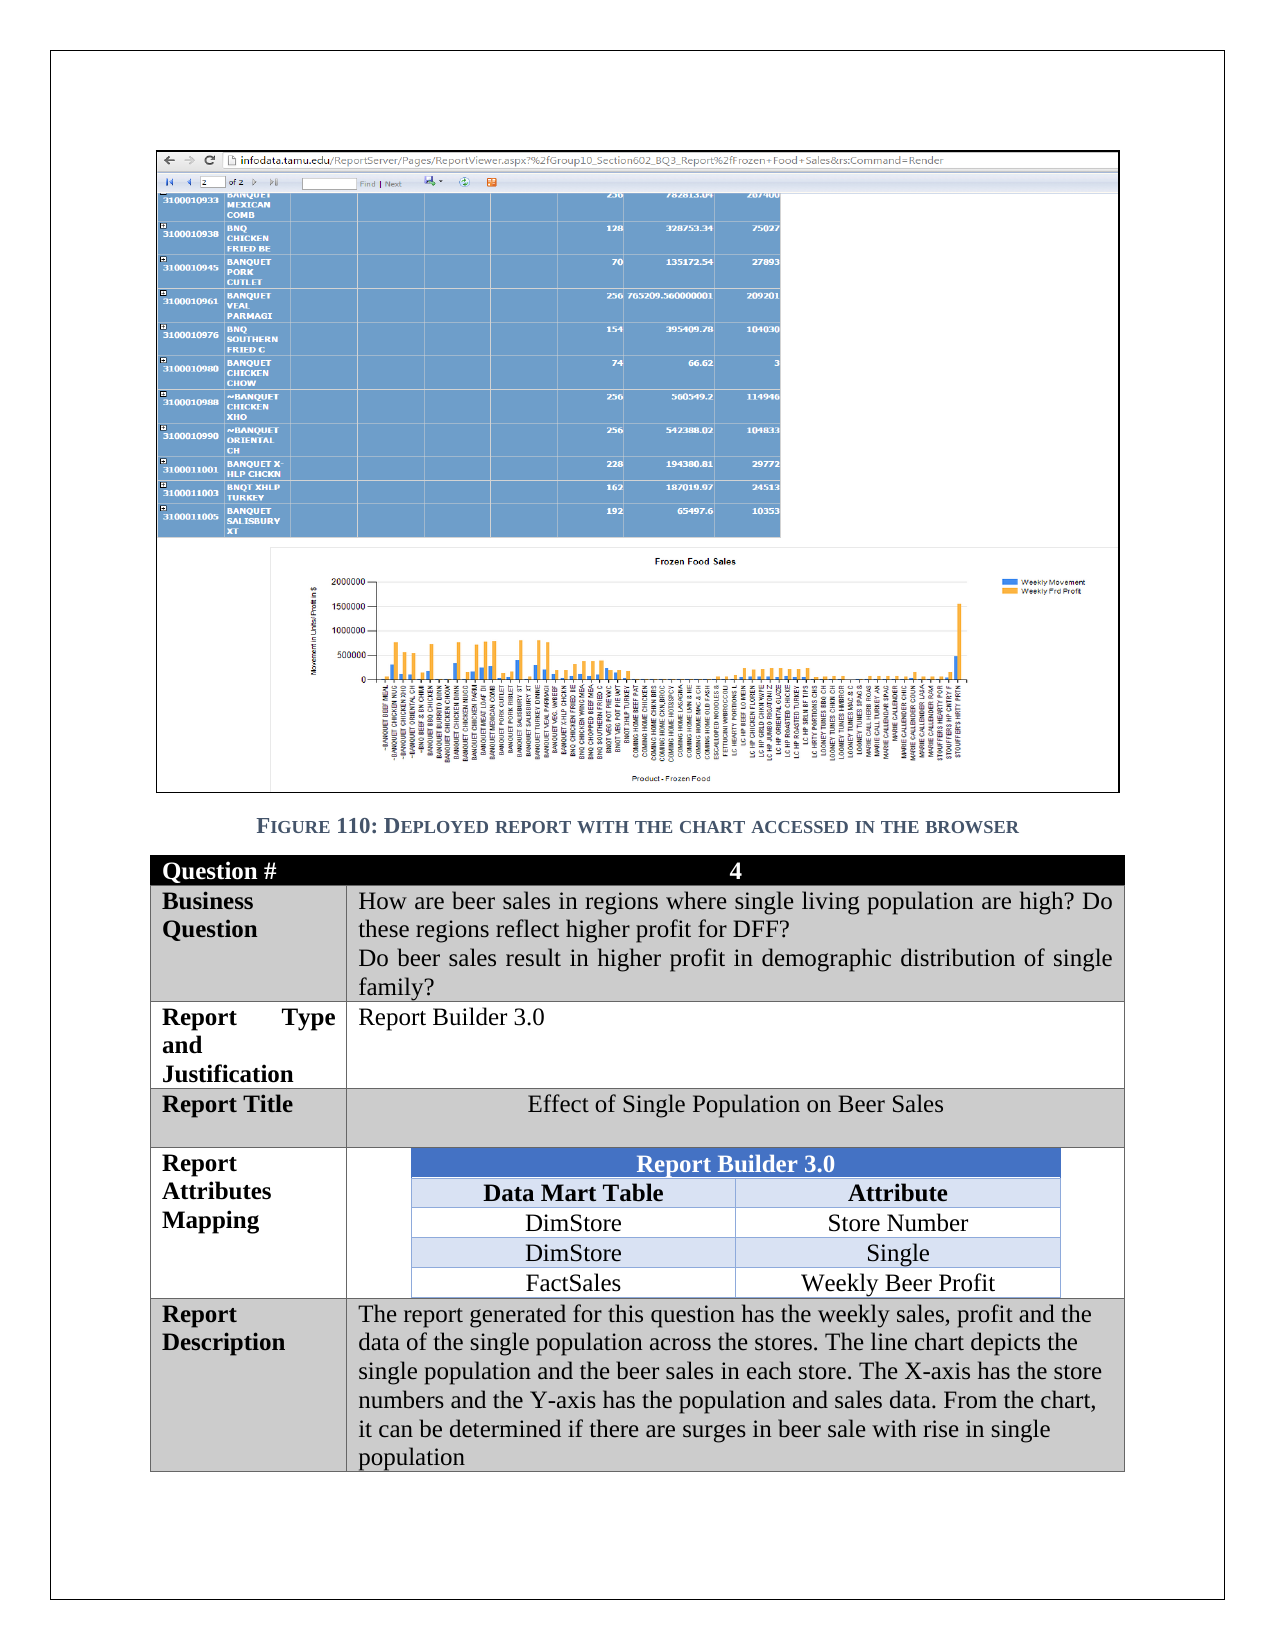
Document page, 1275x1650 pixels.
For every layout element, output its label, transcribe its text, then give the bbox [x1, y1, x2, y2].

table_cell [736, 1268, 1060, 1297]
table_cell Business Question [151, 886, 346, 1001]
table_cell [412, 1268, 735, 1297]
table_header 4 [347, 856, 1124, 885]
table_cell [1061, 1148, 1124, 1298]
table_cell Report Type and Justification [151, 1002, 346, 1088]
table_cell Report Builder 3.0 [347, 1002, 1124, 1088]
table_cell Report Title [151, 1089, 346, 1147]
table_cell [412, 1208, 735, 1237]
table_header Question # [151, 856, 346, 885]
table_cell Effect of Single Population on Beer Sales [347, 1089, 1124, 1147]
table_cell [347, 1148, 411, 1298]
table_cell The report generated for this question has the weekly sales, profit and the data of the single population across the stores. The line chart depicts the single population and the beer sales in each store. The X-axis has the store numbers and the Y-axis has the population and sales data. From the chart, it can be determined if there are surges in beer sale with rise in single population [347, 1299, 1124, 1471]
table_cell [736, 1208, 1060, 1237]
table_cell How are beer sales in regions where single living population are high? Do these regions reflect higher profit for DFF? Do beer sales result in higher profit in demographic distribution of single family? [347, 886, 1124, 1001]
table_cell Report Description [151, 1299, 346, 1471]
picture [157, 152, 1118, 792]
text Figure 110: Deployed report with the chart accessed in the browser [150, 812, 1125, 838]
table_cell Report Attributes Mapping [151, 1148, 346, 1298]
